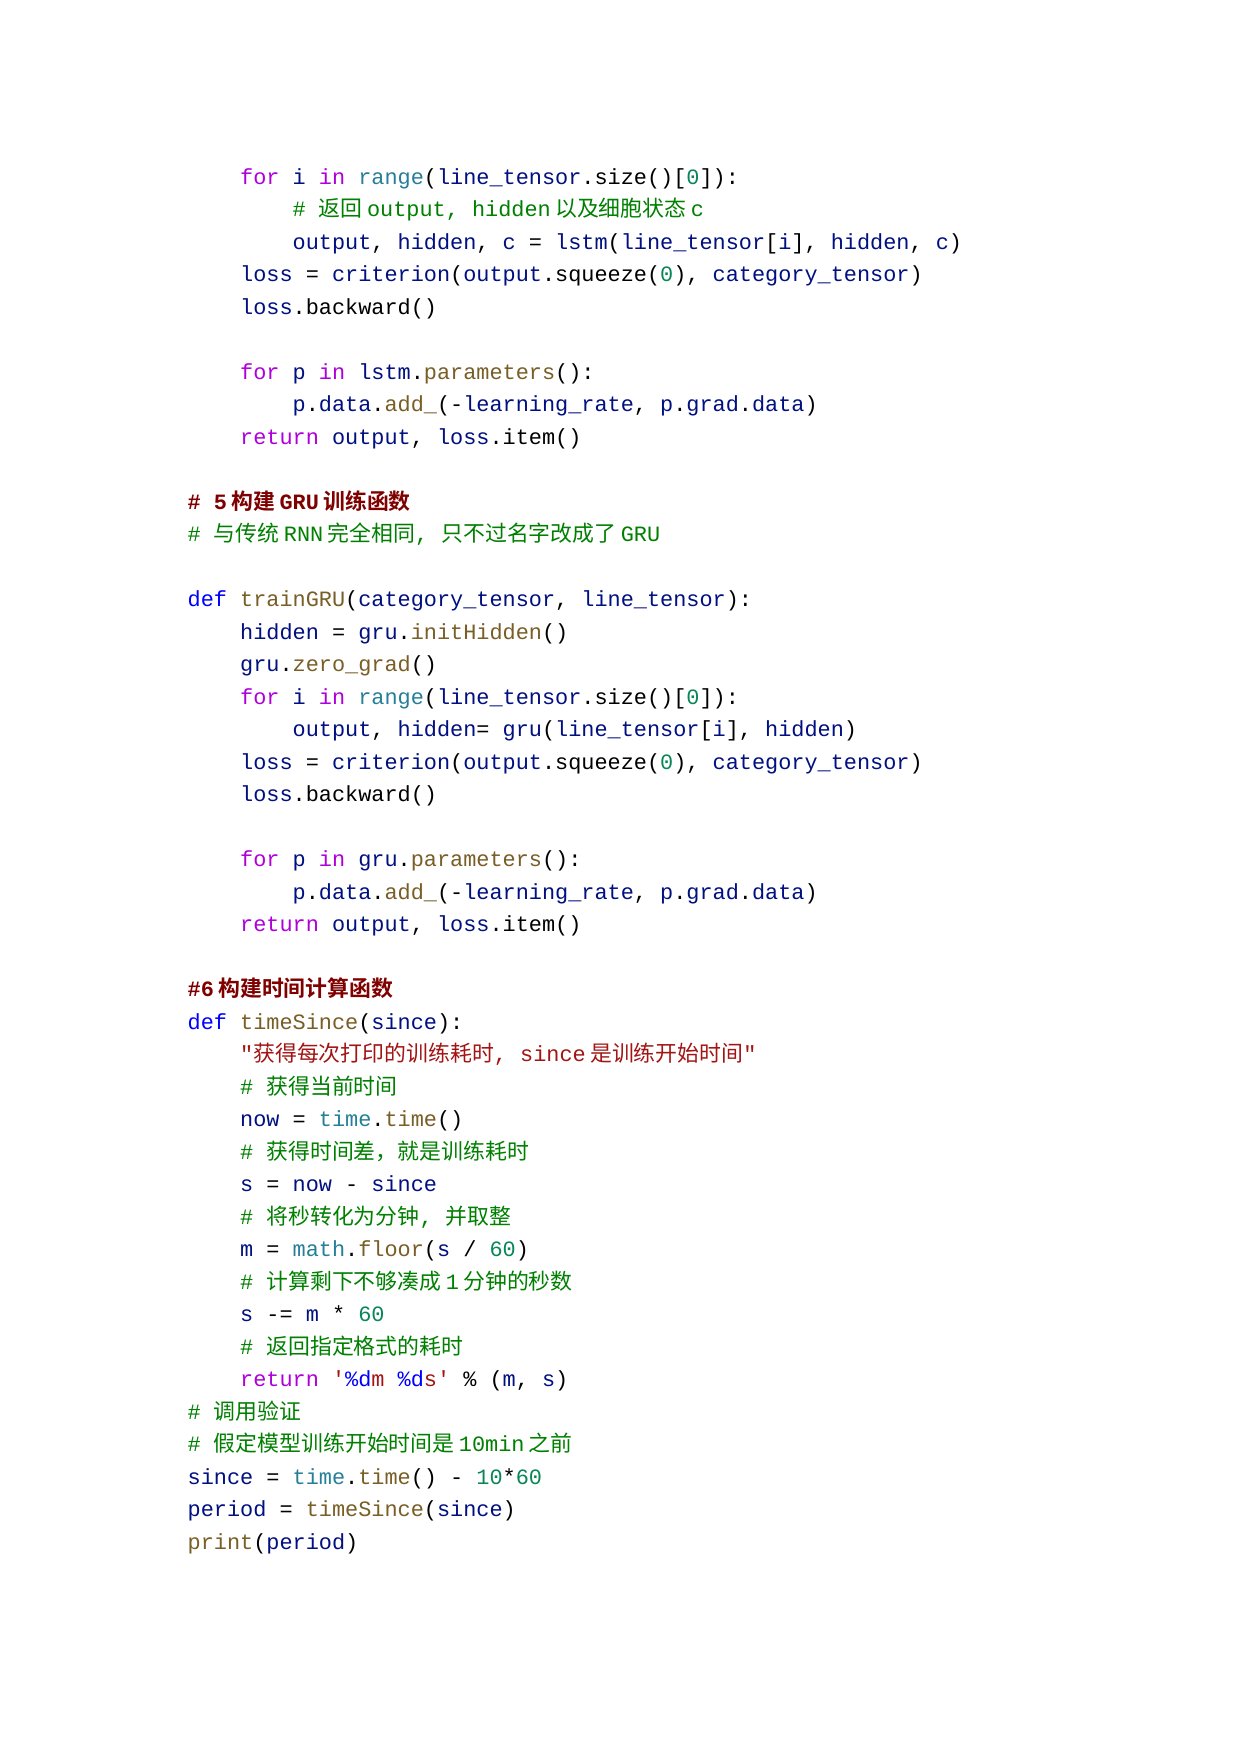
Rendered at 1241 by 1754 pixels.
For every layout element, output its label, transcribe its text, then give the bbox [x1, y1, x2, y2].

text period = timeSince(since) [187, 1494, 1070, 1527]
text # 与传统RNN完全相同, 只不过名字改成了GRU [187, 519, 1070, 552]
text m = math.floor(s / 60) [187, 1234, 1070, 1267]
text loss.backward() [187, 292, 1070, 324]
text s = now - since [187, 1169, 1070, 1202]
text since = time.time() - 10*60 [187, 1462, 1070, 1494]
text for i in range(line_tensor.size()[0]): [187, 162, 1070, 194]
text hidden = gru.initHidden() [187, 617, 1070, 649]
text for p in gru.parameters(): [187, 844, 1070, 877]
text s -= m * 60 [187, 1299, 1070, 1332]
text # 假定模型训练开始时间是10min之前 [187, 1429, 1070, 1462]
text loss = criterion(output.squeeze(0), category_tensor) [187, 747, 1070, 779]
text # 5构建GRU训练函数 [187, 487, 1070, 519]
text return '%dm %ds' % (m, s) [187, 1364, 1070, 1397]
text output, hidden= gru(line_tensor[i], hidden) [187, 714, 1070, 747]
text "获得每次打印的训练耗时, since是训练开始时间" [187, 1039, 1070, 1072]
text # 获得时间差，就是训练耗时 [187, 1137, 1070, 1169]
text now = time.time() [187, 1104, 1070, 1137]
text p.data.add_(-learning_rate, p.grad.data) [187, 877, 1070, 909]
text # 返回output, hidden以及细胞状态c [187, 194, 1070, 227]
text return output, loss.item() [187, 909, 1070, 942]
text gru.zero_grad() [187, 649, 1070, 682]
text loss.backward() [187, 779, 1070, 812]
text return output, loss.item() [187, 422, 1070, 454]
text # 将秒转化为分钟, 并取整 [187, 1202, 1070, 1234]
text for i in range(line_tensor.size()[0]): [187, 682, 1070, 714]
text output, hidden, c = lstm(line_tensor[i], hidden, c) [187, 227, 1070, 259]
text for p in lstm.parameters(): [187, 357, 1070, 389]
text def trainGRU(category_tensor, line_tensor): [187, 584, 1070, 617]
text p.data.add_(-learning_rate, p.grad.data) [187, 389, 1070, 422]
text def timeSince(since): [187, 1007, 1070, 1039]
text # 获得当前时间 [187, 1072, 1070, 1104]
text print(period) [187, 1527, 1070, 1559]
text # 返回指定格式的耗时 [187, 1332, 1070, 1364]
text #6构建时间计算函数 [187, 974, 1070, 1007]
text loss = criterion(output.squeeze(0), category_tensor) [187, 259, 1070, 292]
text # 计算剩下不够凑成1分钟的秒数 [187, 1267, 1070, 1299]
text # 调用验证 [187, 1397, 1070, 1429]
